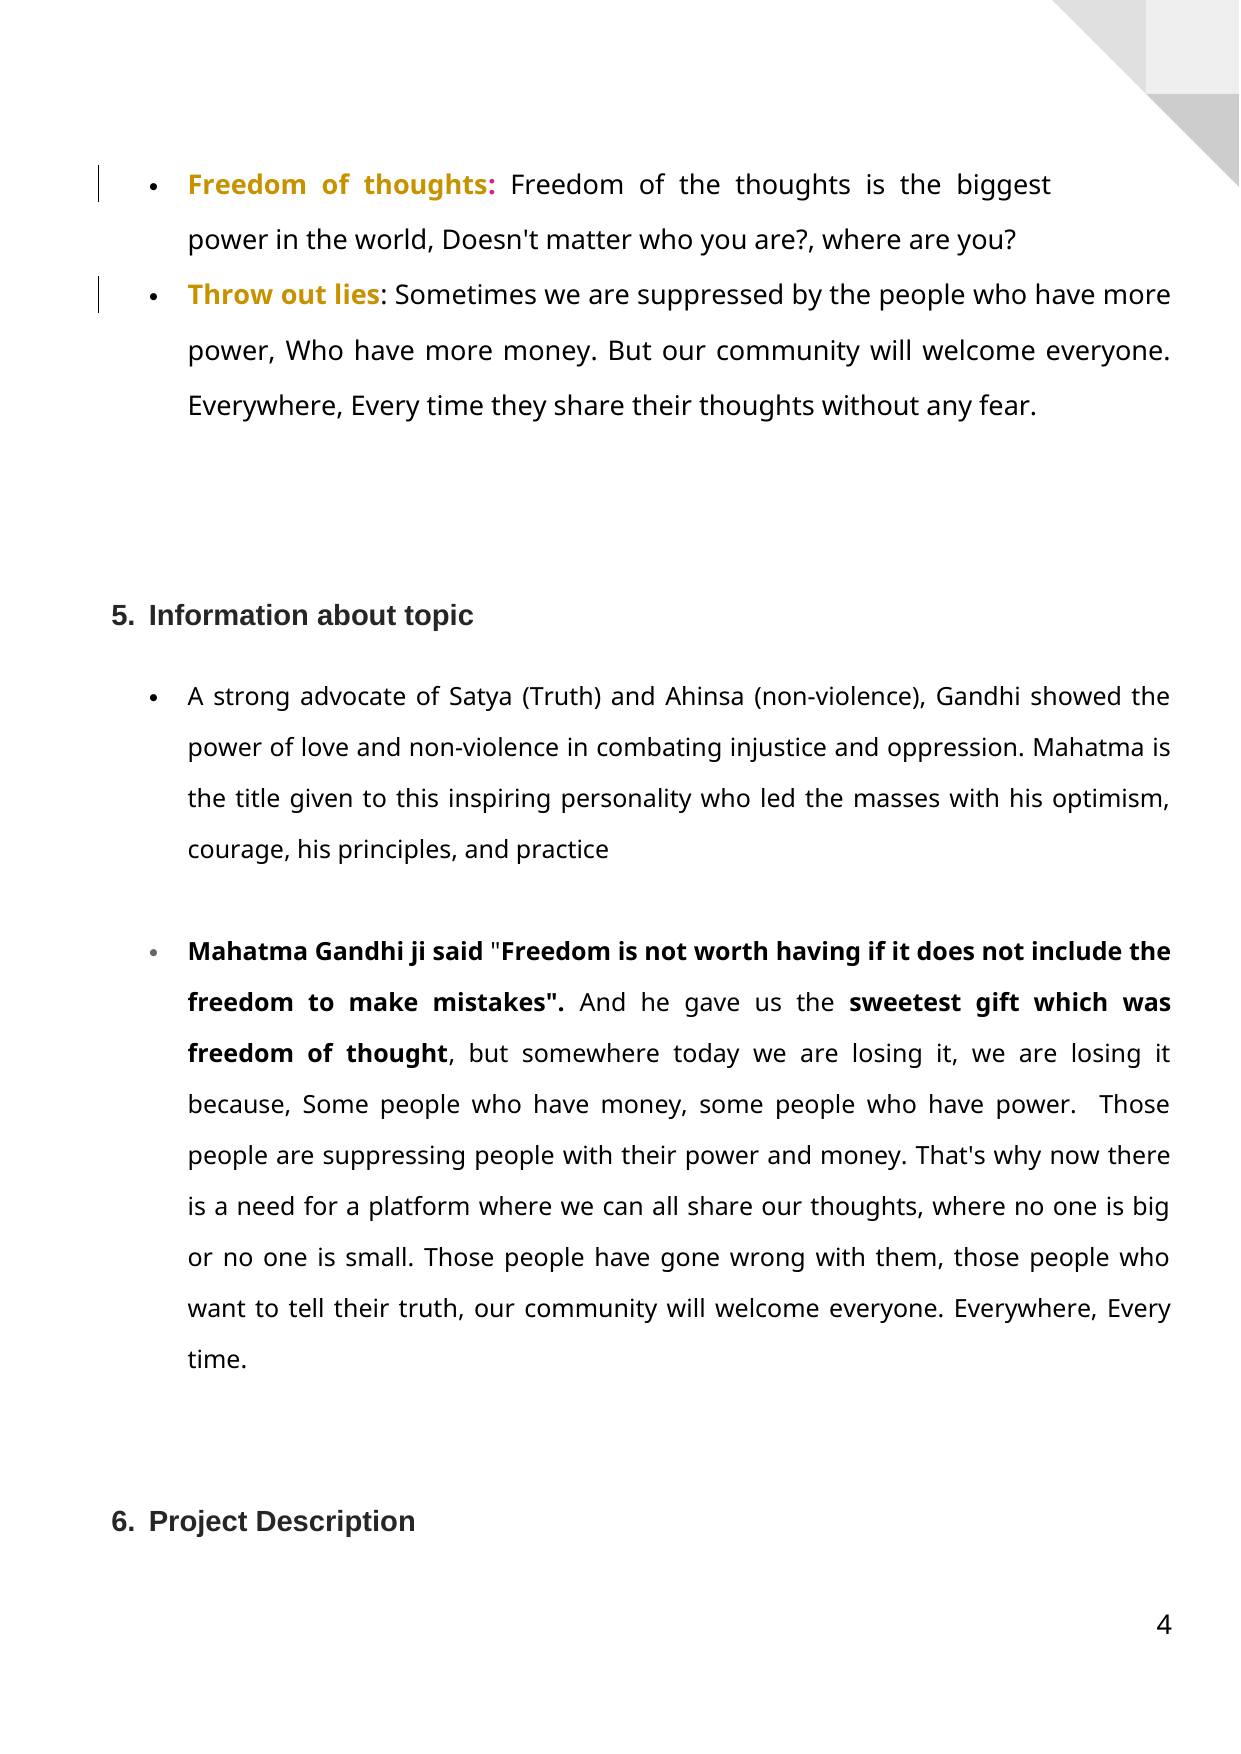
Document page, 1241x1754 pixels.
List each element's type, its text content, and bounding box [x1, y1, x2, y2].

list Information about topic [111, 598, 1172, 632]
list Freedom of thoughts: Freedom of the thoughts is the biggest power in the world, Doesn't matter who you are?, where are you? [150, 165, 1172, 257]
list Project Description [111, 1504, 1172, 1537]
list Throw out lies: Sometimes we are suppressed by the people who have more power, Who have more money. But our community will welcome everyone. Everywhere, Every time they share their thoughts without any fear. [150, 276, 1172, 423]
picture [1051, 0, 1239, 188]
list A strong advocate of Satya (Truth) and Ahinsa (non-violence), Gandhi showed the power of love and non-violence in combating injustice and oppression. Mahatma is the title given to this inspiring personality who led the masses with his optimism, courage, his principles, and practice [150, 678, 1172, 866]
list Mahatma Gandhi ji said "Freedom is not worth having if it does not include the freedom to make mistakes". And he gave us the sweetest gift which was freedom of thought, but somewhere today we are losing it, we are losing it because, Some people who have money, some people who have power. Those people are suppressing people with their power and money. That's why now there is a need for a platform where we can all share our thoughts, where no one is big or no one is small. Those people have gone wrong with them, those people who want to tell their truth, our community will welcome everyone. Everywhere, Every time. [150, 934, 1172, 1376]
